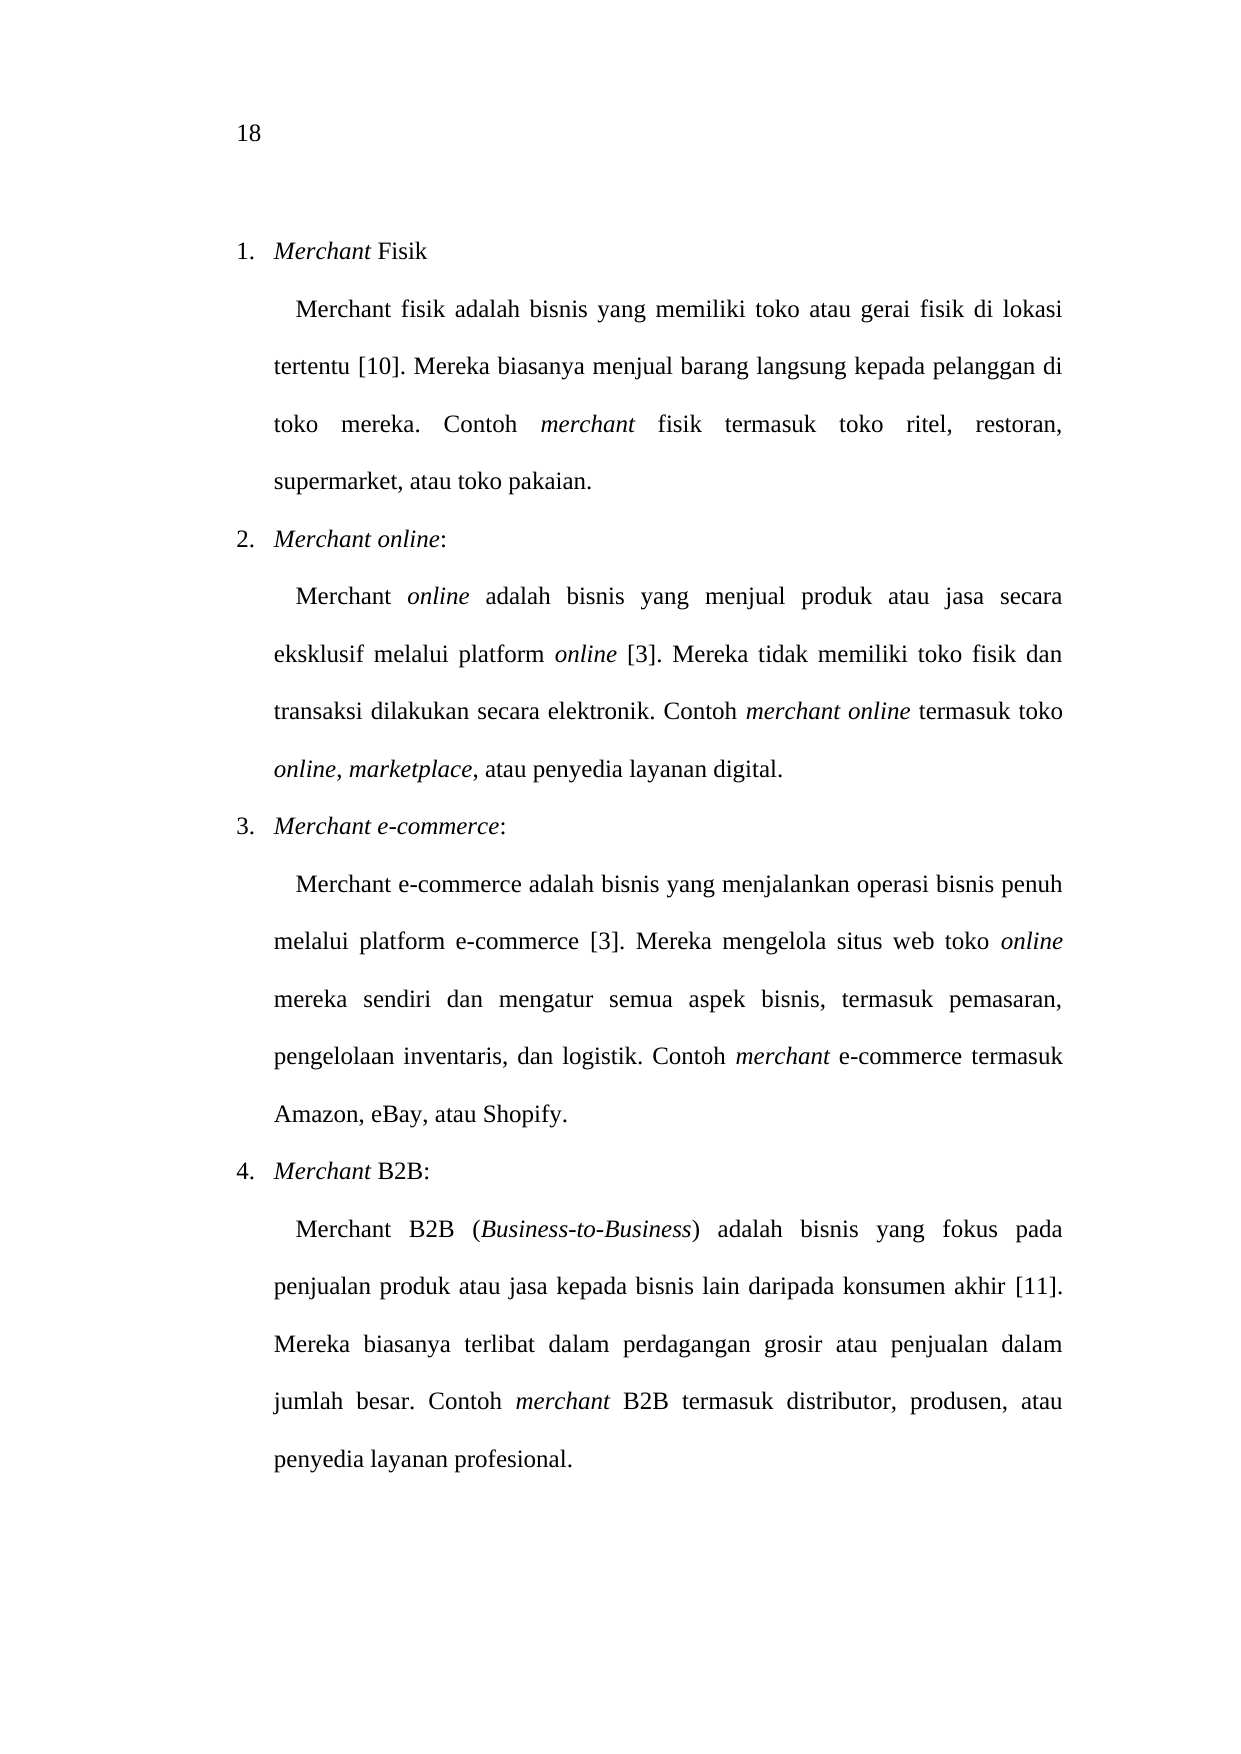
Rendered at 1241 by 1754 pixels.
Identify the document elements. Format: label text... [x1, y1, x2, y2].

list Merchant e-commerce: [236, 811, 1063, 840]
list Merchant B2B: [236, 1156, 1063, 1185]
text Merchant online adalah bisnis yang menjual produk atau jasa secara eksklusif melalui platform online . Mereka tidak memiliki toko fisik dan transaksi dilakukan secara elektronik. Contoh merchant online termasuk toko online, marketplace, atau penyedia layanan digital. [274, 581, 1063, 782]
list Merchant fisik adalah bisnis yang memiliki toko atau gerai fisik di lokasi tertentu . Mereka biasanya menjual barang langsung kepada pelanggan di toko mereka. Contoh merchant fisik termasuk toko ritel, restoran, supermarket, atau toko pakaian. [274, 294, 1063, 495]
list Merchant online: [236, 524, 1063, 552]
text Merchant e-commerce adalah bisnis yang menjalankan operasi bisnis penuh melalui platform e-commerce . Mereka mengelola situs web toko online mereka sendiri dan mengatur semua aspek bisnis, termasuk pemasaran, pengelolaan inventaris, dan logistik. Contoh merchant e-commerce termasuk Amazon, eBay, atau Shopify. [274, 869, 1063, 1127]
list Merchant Fisik [236, 236, 1063, 265]
list Merchant B2B (Business-to-Business) adalah bisnis yang fokus pada penjualan produk atau jasa kepada bisnis lain daripada konsumen akhir . Mereka biasanya terlibat dalam perdagangan grosir atau penjualan dalam jumlah besar. Contoh merchant B2B termasuk distributor, produsen, atau penyedia layanan profesional. [274, 1214, 1063, 1472]
